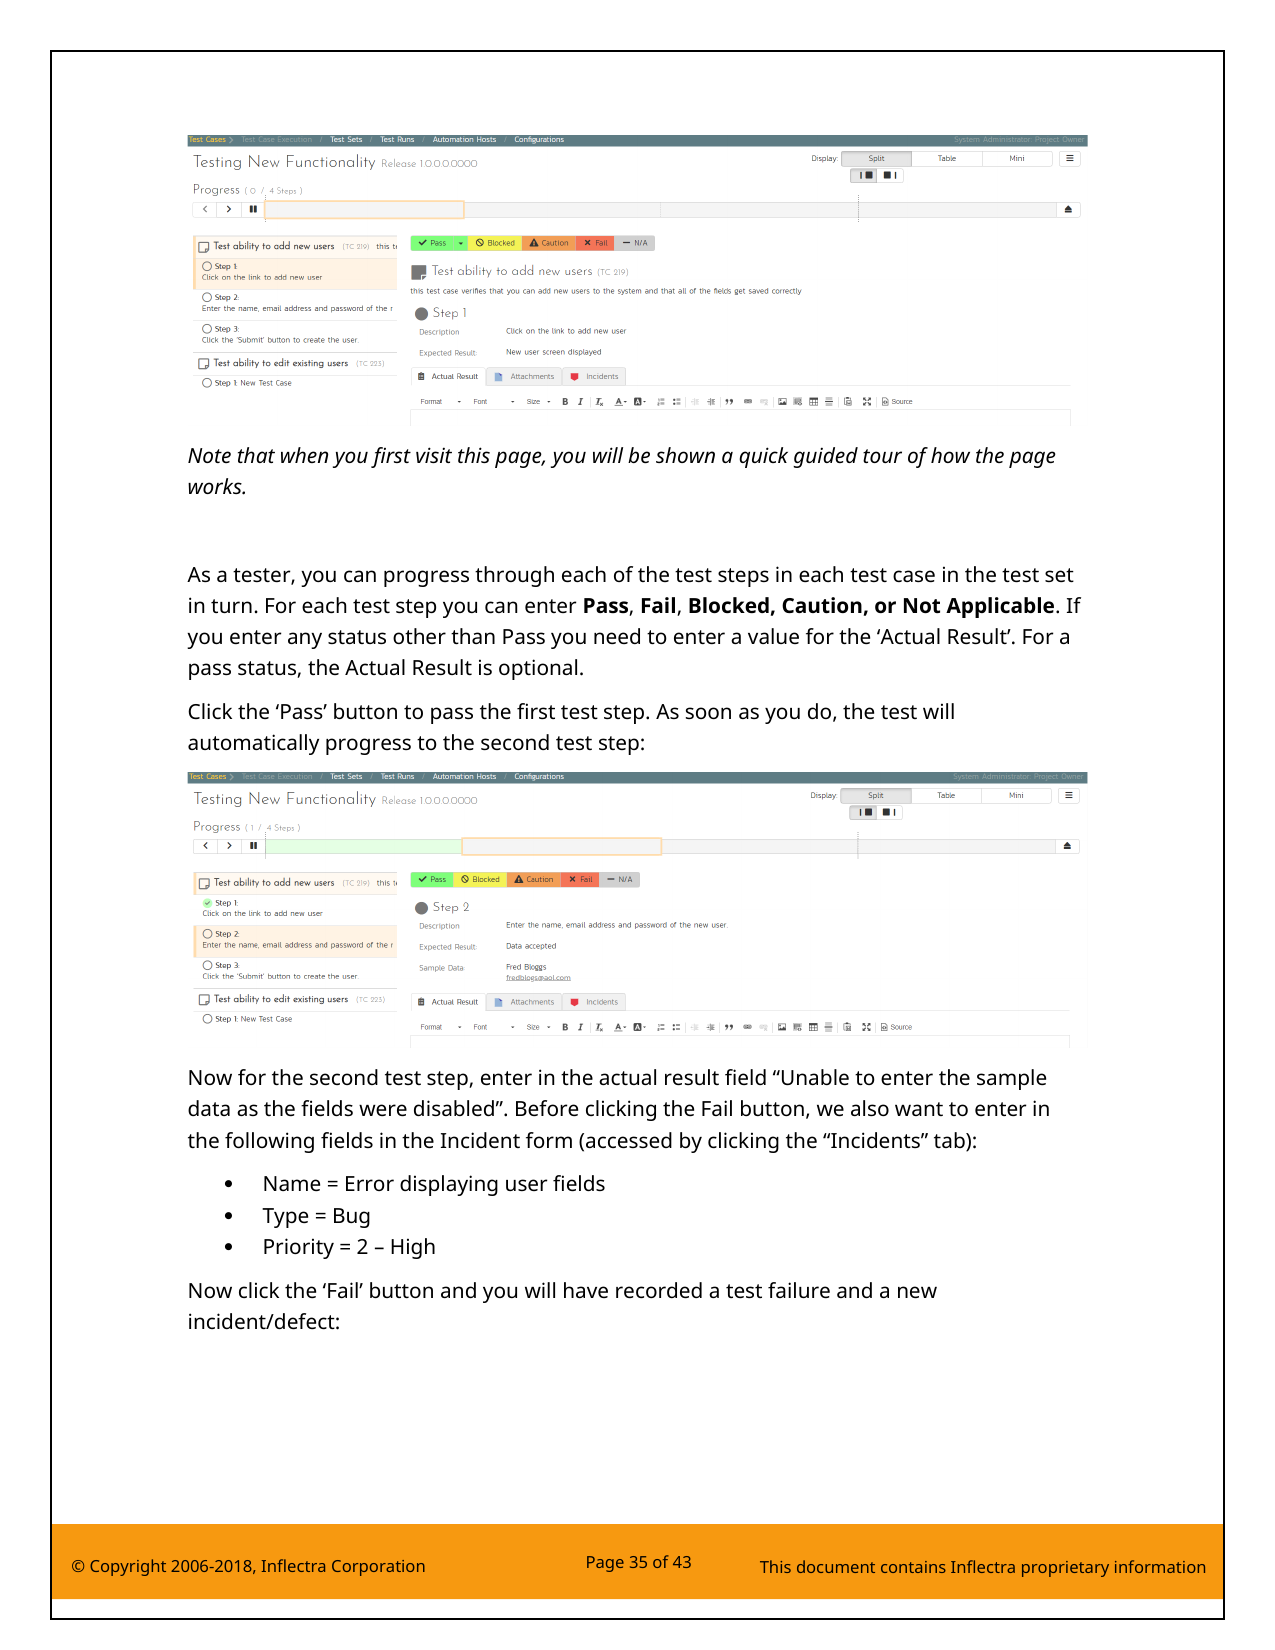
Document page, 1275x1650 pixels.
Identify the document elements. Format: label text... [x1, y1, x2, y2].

list Priority = 2 – High [225, 1232, 1087, 1260]
picture [187, 772, 1088, 1048]
text Note that when you first visit this page, you will be shown a quick guided tour of how the page works. [187, 441, 1087, 501]
list Name = Error displaying user fields [225, 1169, 1087, 1198]
list Type = Bug [225, 1201, 1087, 1229]
text Now for the second test step, enter in the actual result field “Unable to enter the sample data as the fields were disabled”. Before clicking the Fail button, we also want to enter in the following fields in the Incident form (accessed by clicking the “Incidents” tab): [187, 1063, 1087, 1154]
text As a tester, you can progress through each of the test steps in each test case in the test set in turn. For each test step you can enter Pass, Fail, Blocked, Caution, or Not Applicable. If you enter any status other than Pass you need to enter a value for the ‘Actual Result’. For a pass status, the Actual Result is optional. [187, 560, 1087, 682]
text Now click the ‘Fail’ button and you will have recorded a test failure and a new incident/defect: [187, 1276, 1087, 1335]
picture [187, 135, 1088, 426]
text Click the ‘Pass’ button to pass the first test step. As soon as you do, the test will automatically progress to the second test step: [187, 697, 1087, 757]
